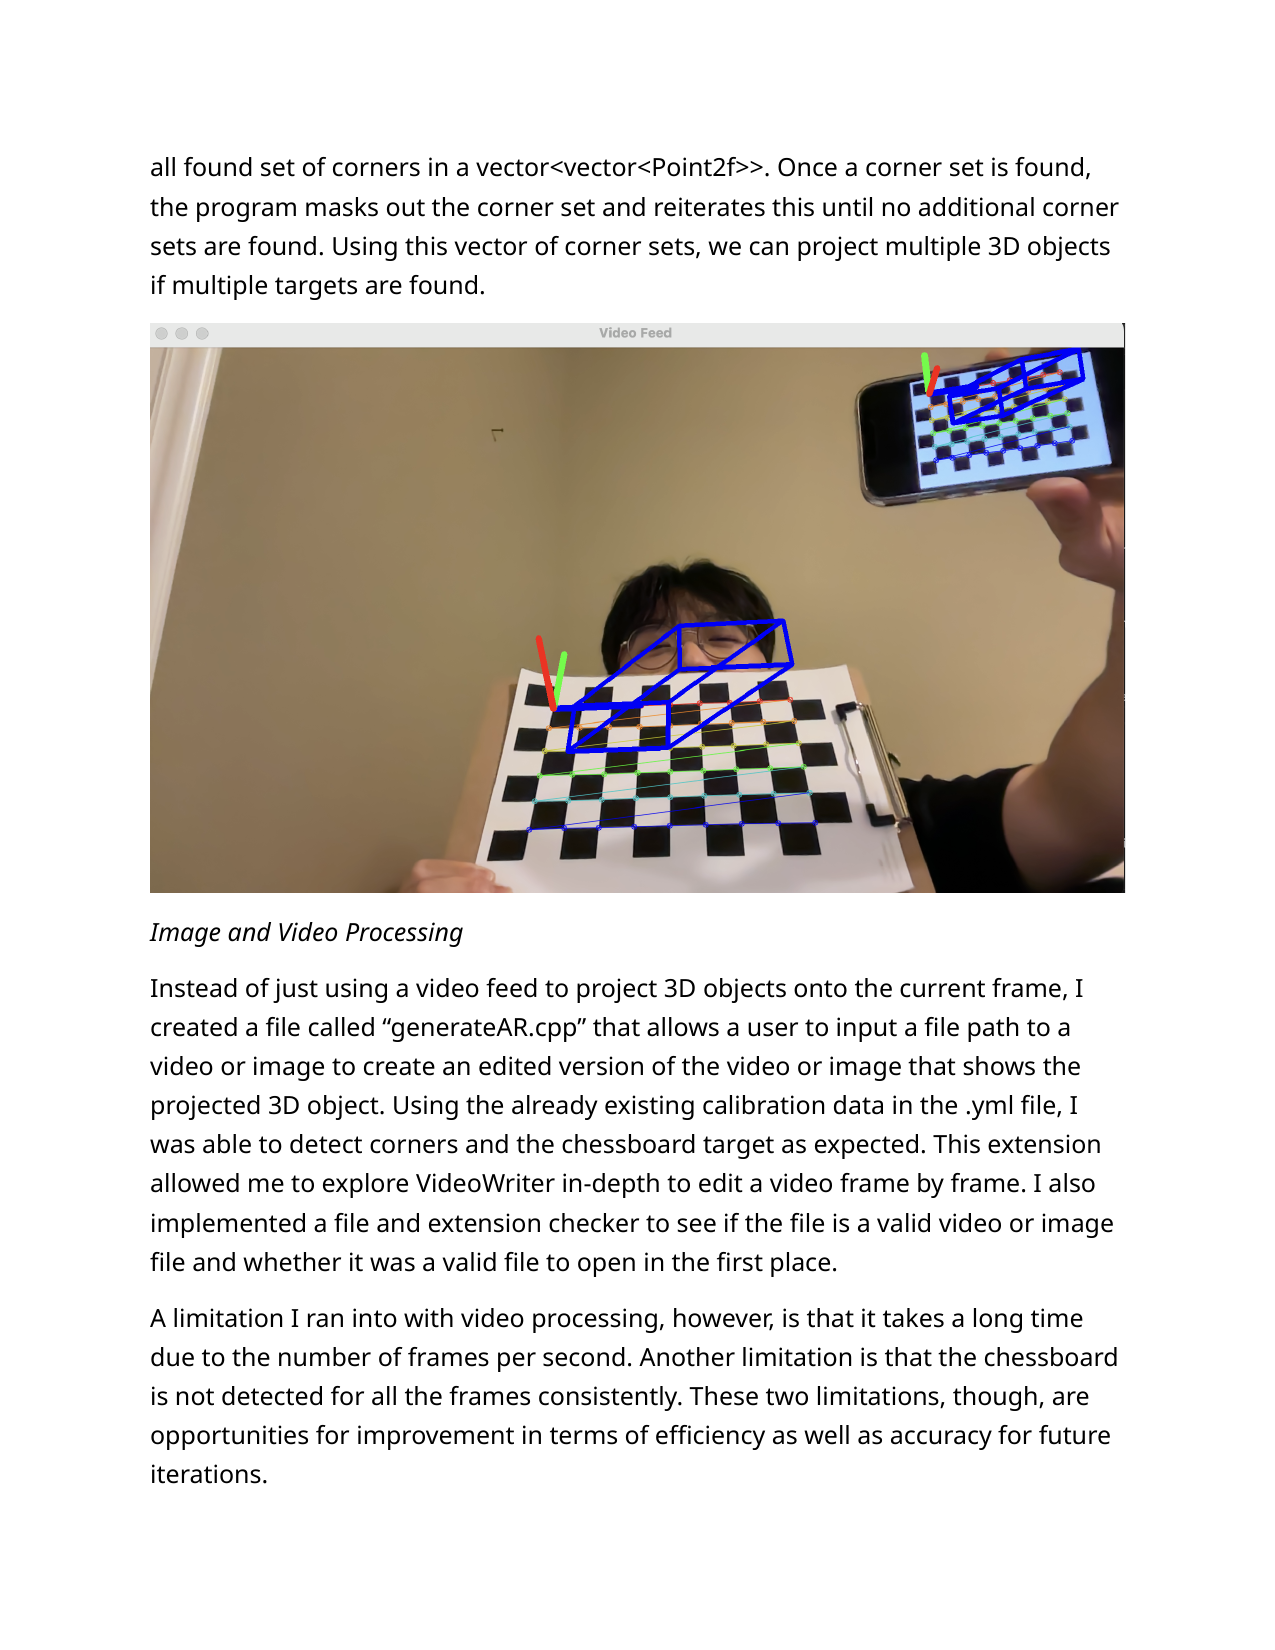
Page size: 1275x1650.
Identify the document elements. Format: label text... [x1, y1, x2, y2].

text Image and Video Processing [150, 914, 1125, 948]
picture [150, 323, 1125, 893]
text Instead of just using a video feed to project 3D objects onto the current frame, I created a file called “generateAR.cpp” that allows a user to input a file path to a video or image to create an edited version of the video or image that shows the projected 3D object. Using the already existing calibration data in the .yml file, I was able to detect corners and the chessboard target as expected. This extension allowed me to explore VideoWriter in-depth to edit a video frame by frame. I also implemented a file and extension checker to see if the file is a valid video or image file and whether it was a valid file to open in the first place. [150, 970, 1125, 1278]
text A limitation I ran into with video processing, however, is that it takes a long time due to the number of frames per second. Another limitation is that the chessboard is not detected for all the frames consistently. These two limitations, though, are opportunities for improvement in terms of efficiency as well as accuracy for future iterations. [150, 1300, 1125, 1491]
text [150, 150, 1125, 302]
